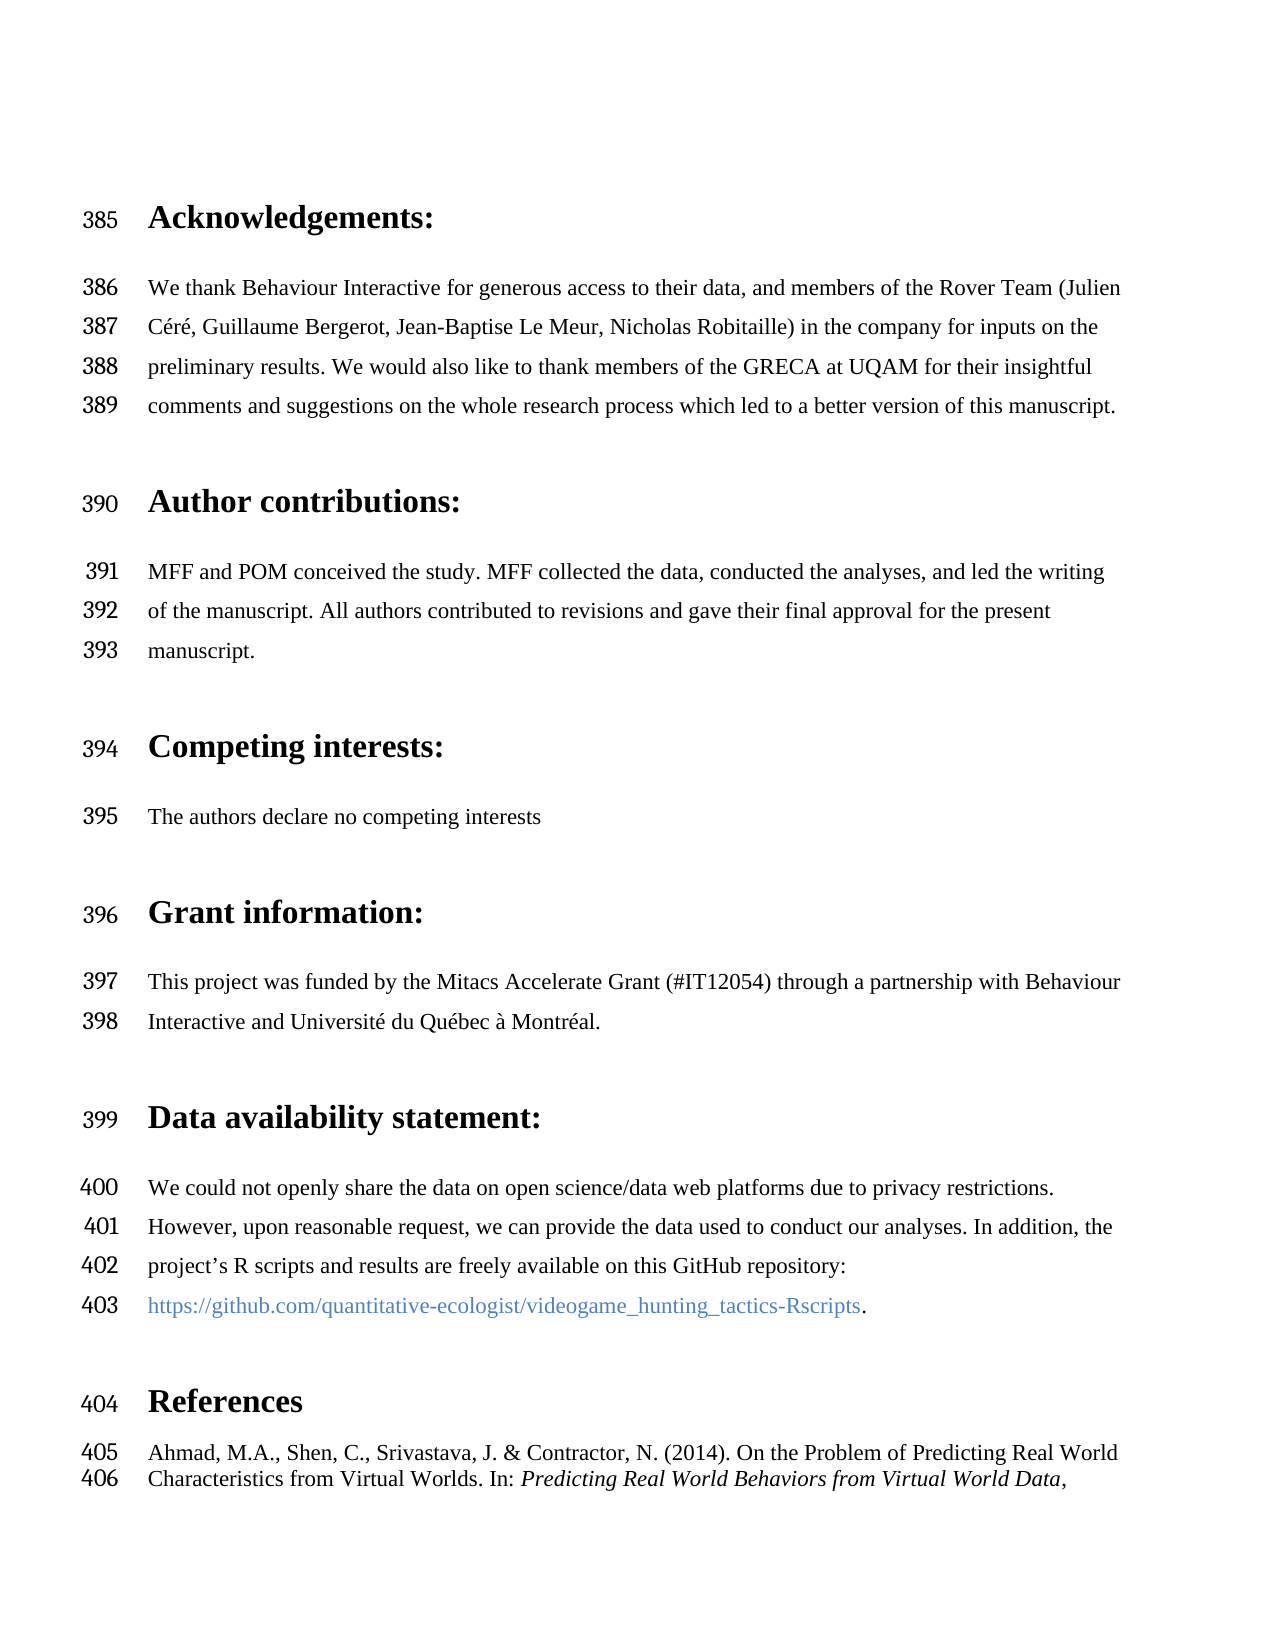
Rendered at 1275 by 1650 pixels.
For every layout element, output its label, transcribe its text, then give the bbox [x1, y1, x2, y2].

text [148, 1439, 1127, 1492]
subtitle Author contributions: [148, 482, 1127, 520]
subtitle Acknowledgements: [148, 198, 1127, 236]
text We thank Behaviour Interactive for generous access to their data, and members of the Rover Team (Julien Céré, Guillaume Bergerot, Jean-Baptise Le Meur, Nicholas Robitaille) in the company for inputs on the preliminary results. We would also like to thank members of the GRECA at UQAM for their insightful comments and suggestions on the whole research process which led to a better version of this manuscript. [148, 274, 1127, 419]
subtitle References [148, 1382, 1127, 1420]
text The authors declare no competing interests [148, 803, 1127, 829]
text This project was funded by the Mitacs Accelerate Grant (#IT12054) through a partnership with Behaviour Interactive and Université du Québec à Montréal. [148, 968, 1127, 1034]
text We could not openly share the data on open science/data web platforms due to privacy restrictions. However, upon reasonable request, we can provide the data used to conduct our analyses. In addition, the project’s R scripts and results are freely available on this GitHub repository: https://github.com/quantitative-ecologist/videogame_hunting_tactics-Rscripts. [148, 1174, 1127, 1318]
text MFF and POM conceived the study. MFF collected the data, conducted the analyses, and led the writing of the manuscript. All authors contributed to revisions and gave their final approval for the present manuscript. [148, 558, 1127, 663]
subtitle Grant information: [148, 892, 1127, 931]
subtitle Data availability statement: [148, 1097, 1127, 1136]
subtitle Competing interests: [148, 726, 1127, 765]
